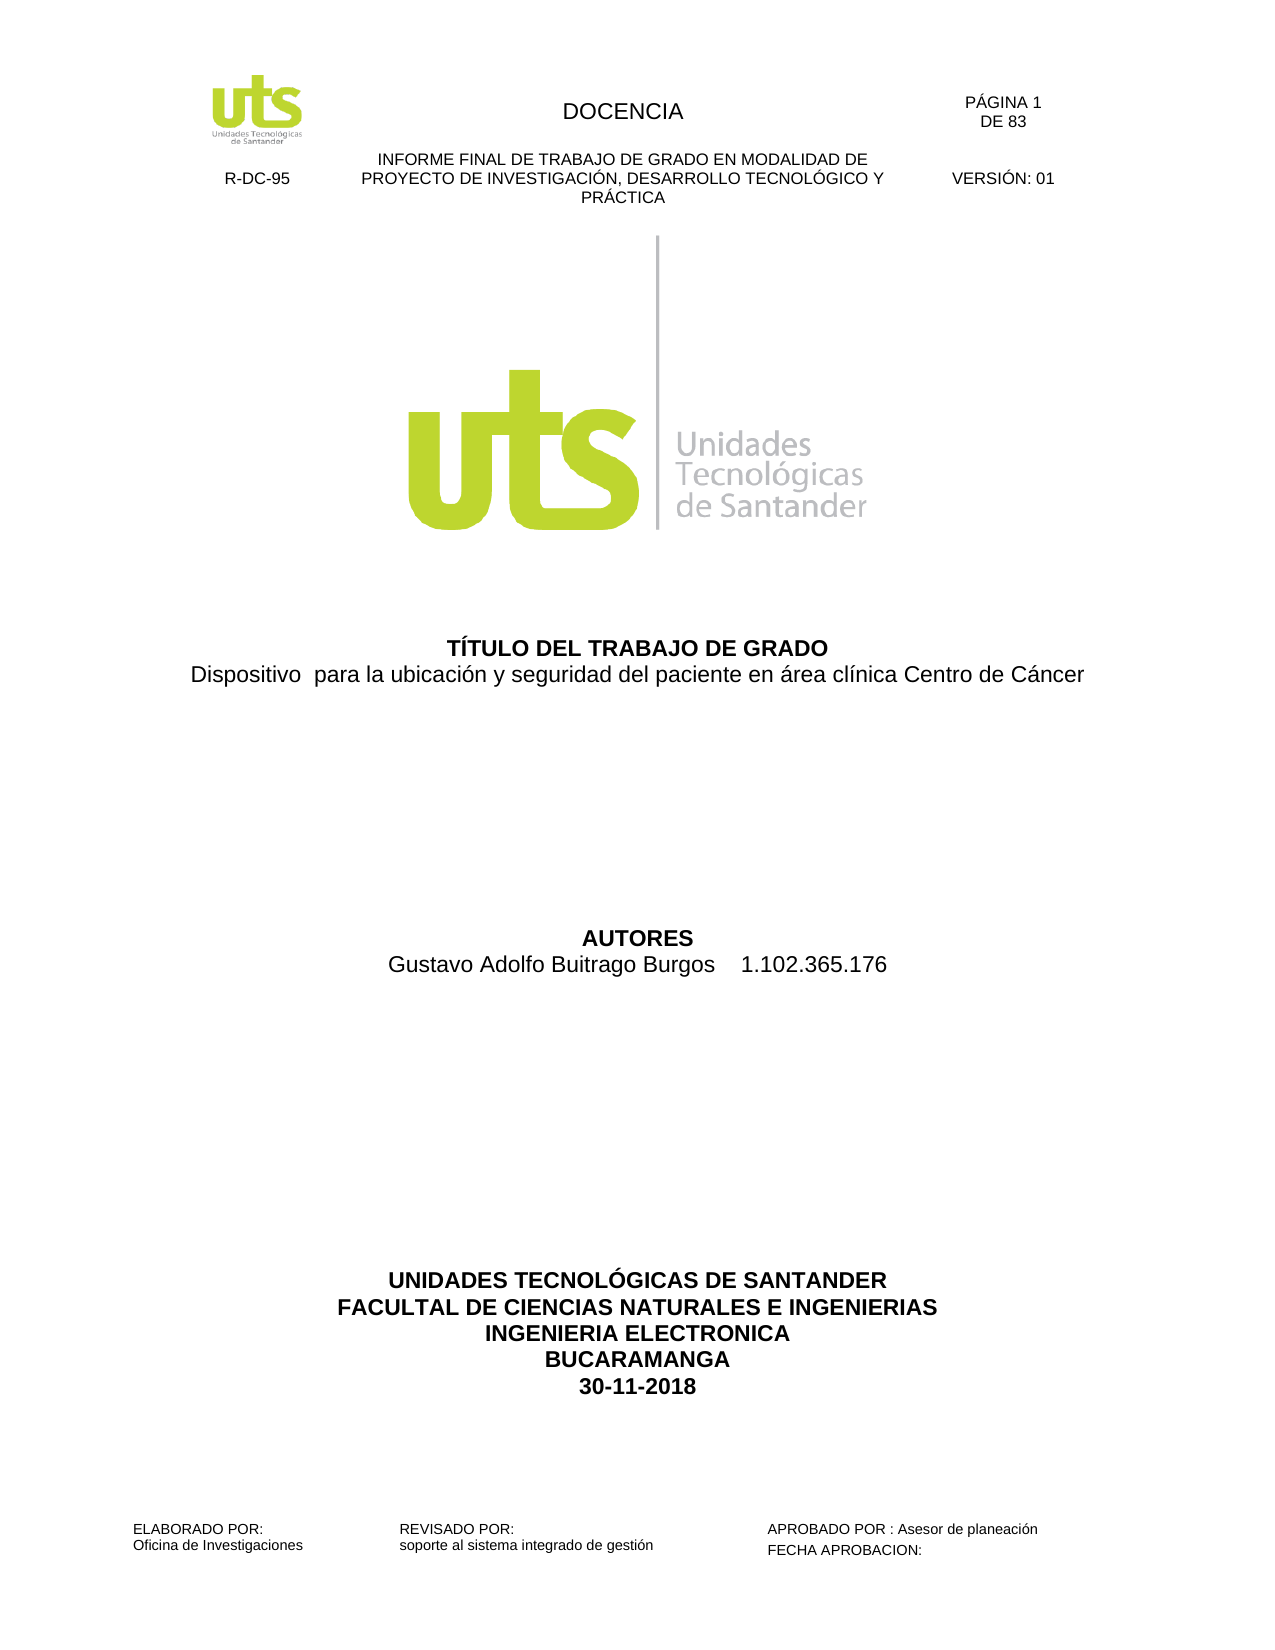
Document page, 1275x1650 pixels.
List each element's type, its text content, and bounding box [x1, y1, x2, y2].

text INGENIERIA ELECTRONICA [177, 1320, 1098, 1346]
text Dispositivo para la ubicación y seguridad del paciente en área clínica Centro de Cáncer [177, 661, 1098, 688]
text AUTORES [177, 925, 1098, 951]
text UNIDADES TECNOLÓGICAS DE SANTANDER [177, 1267, 1098, 1294]
picture [408, 235, 867, 530]
text 30-11-2018 [177, 1373, 1098, 1399]
text FACULTAL DE CIENCIAS NATURALES E INGENIERIAS [177, 1294, 1098, 1320]
picture [212, 75, 302, 144]
text BUCARAMANGA [177, 1346, 1098, 1373]
text Gustavo Adolfo Buitrago Burgos 1.102.365.176 [177, 951, 1098, 977]
text TÍTULO DEL TRABAJO DE GRADO [177, 635, 1098, 661]
